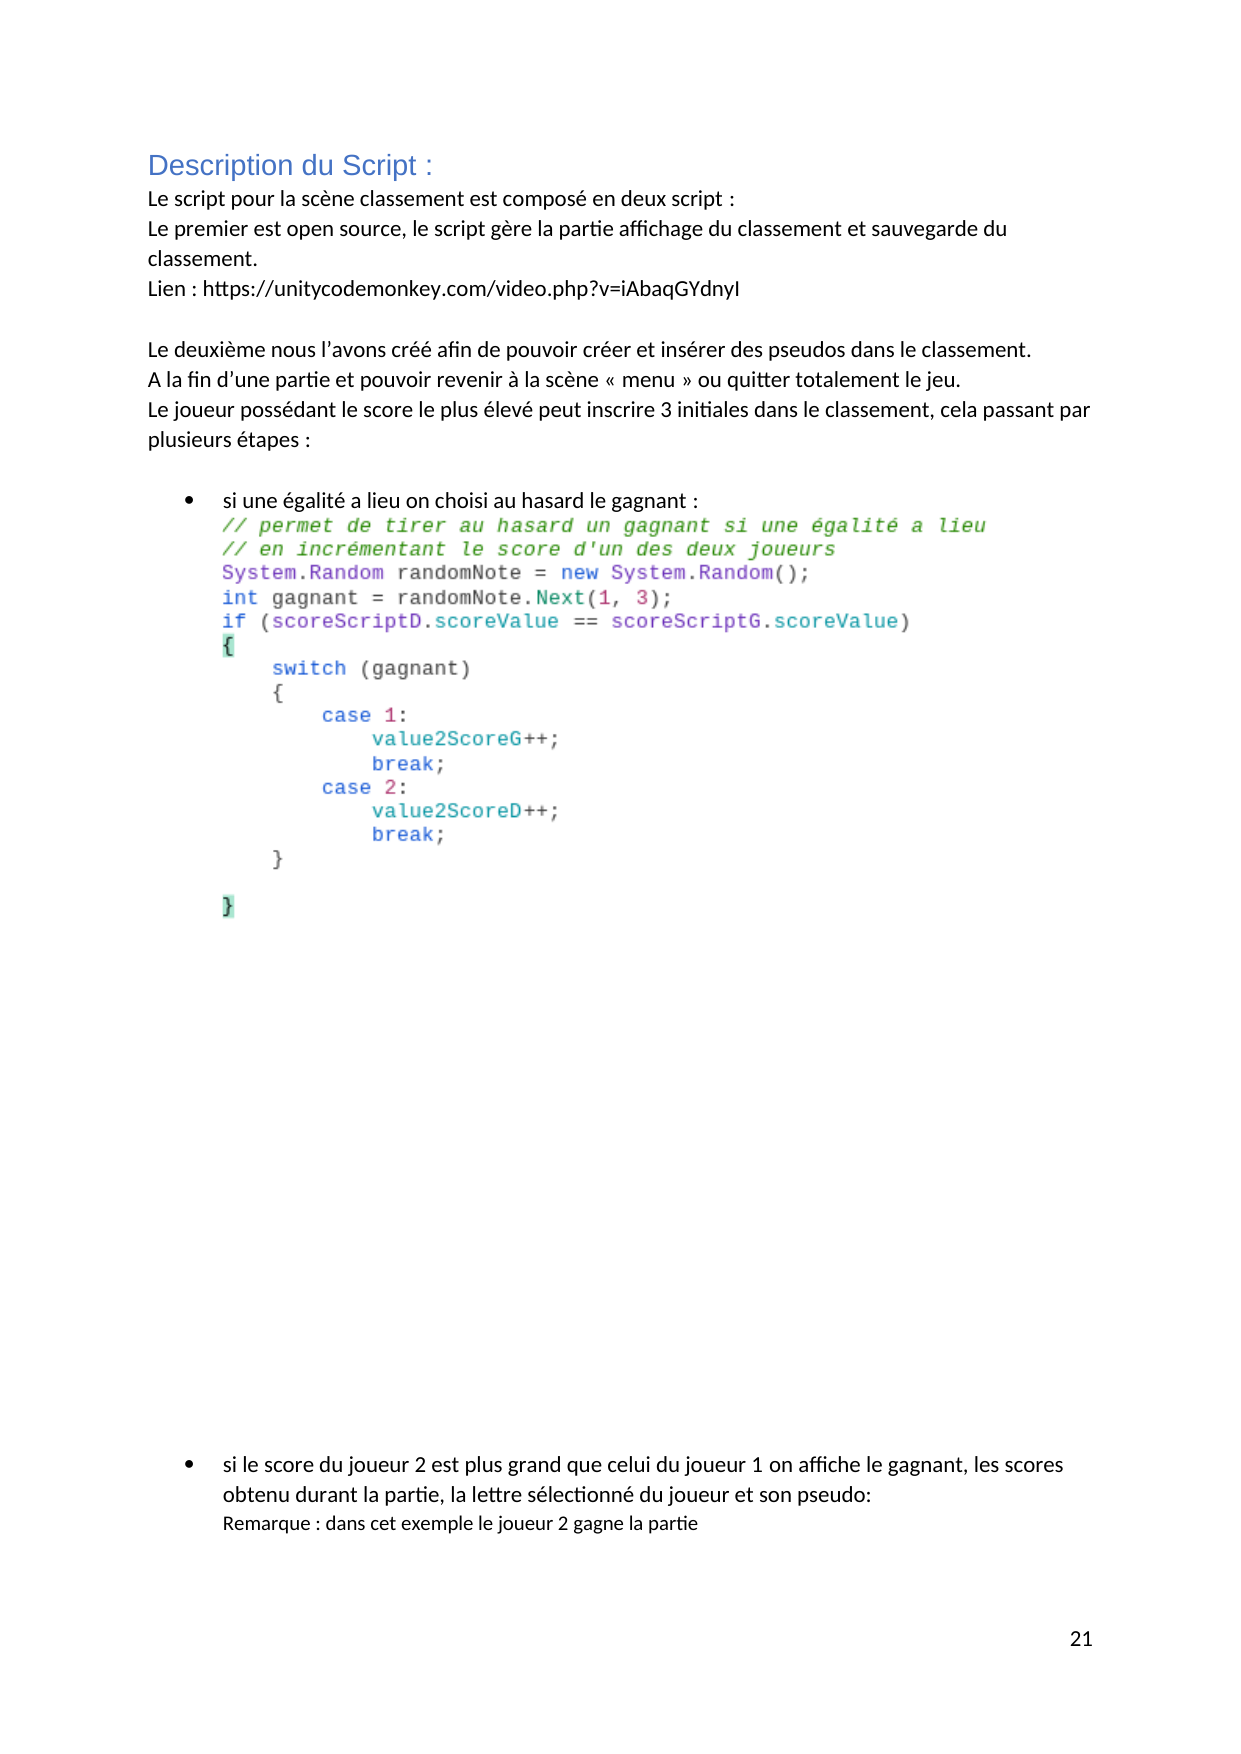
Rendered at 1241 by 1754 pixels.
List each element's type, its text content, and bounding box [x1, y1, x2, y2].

text Le joueur possédant le score le plus élevé peut inscrire 3 initiales dans le classement, cela passant par plusieurs étapes : [148, 395, 1093, 453]
text A la fin d’une partie et pouvoir revenir à la scène « menu » ou quitter totalement le jeu. [148, 365, 1093, 393]
text Le script pour la scène classement est composé en deux script : [148, 184, 1093, 212]
list si une égalité a lieu on choisi au hasard le gagnant : [185, 486, 1093, 514]
text Le premier est open source, le script gère la partie affichage du classement et sauvegarde du classement. [148, 214, 1093, 272]
text Lien : https://unitycodemonkey.com/video.php?v=iAbaqGYdnyI [148, 274, 1093, 302]
subtitle Description du Script : [148, 148, 1093, 181]
text Le deuxième nous l’avons créé afin de pouvoir créer et insérer des pseudos dans le classement. [148, 335, 1093, 363]
list Remarque : dans cet exemple le joueur 2 gagne la partie [223, 1510, 1093, 1536]
list si le score du joueur 2 est plus grand que celui du joueur 1 on affiche le gagnant, les scores obtenu durant la partie, la lettre sélectionné du joueur et son pseudo: [185, 1450, 1093, 1508]
